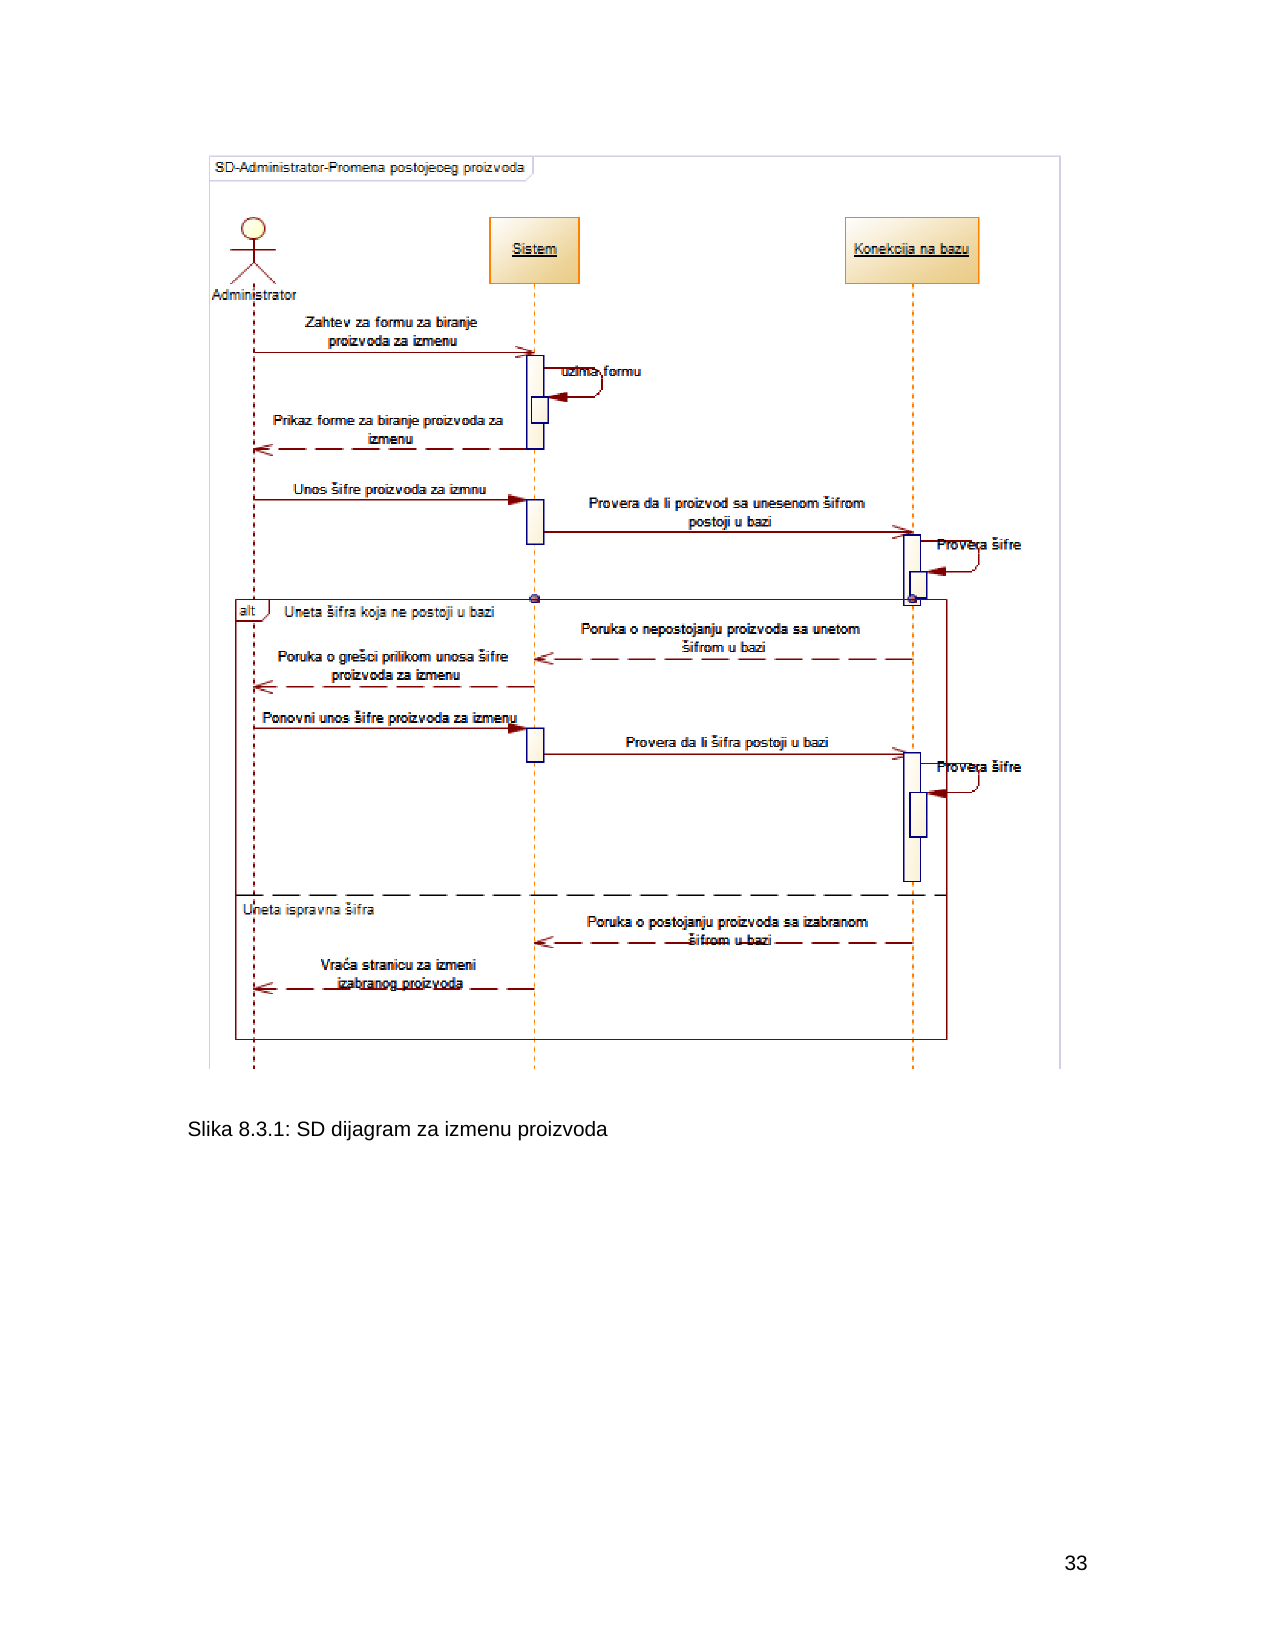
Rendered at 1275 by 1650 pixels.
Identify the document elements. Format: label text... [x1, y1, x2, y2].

text Slika 8.3.1: SD dijagram za izmenu proizvoda [187, 1117, 1087, 1141]
picture [187, 150, 1088, 1069]
